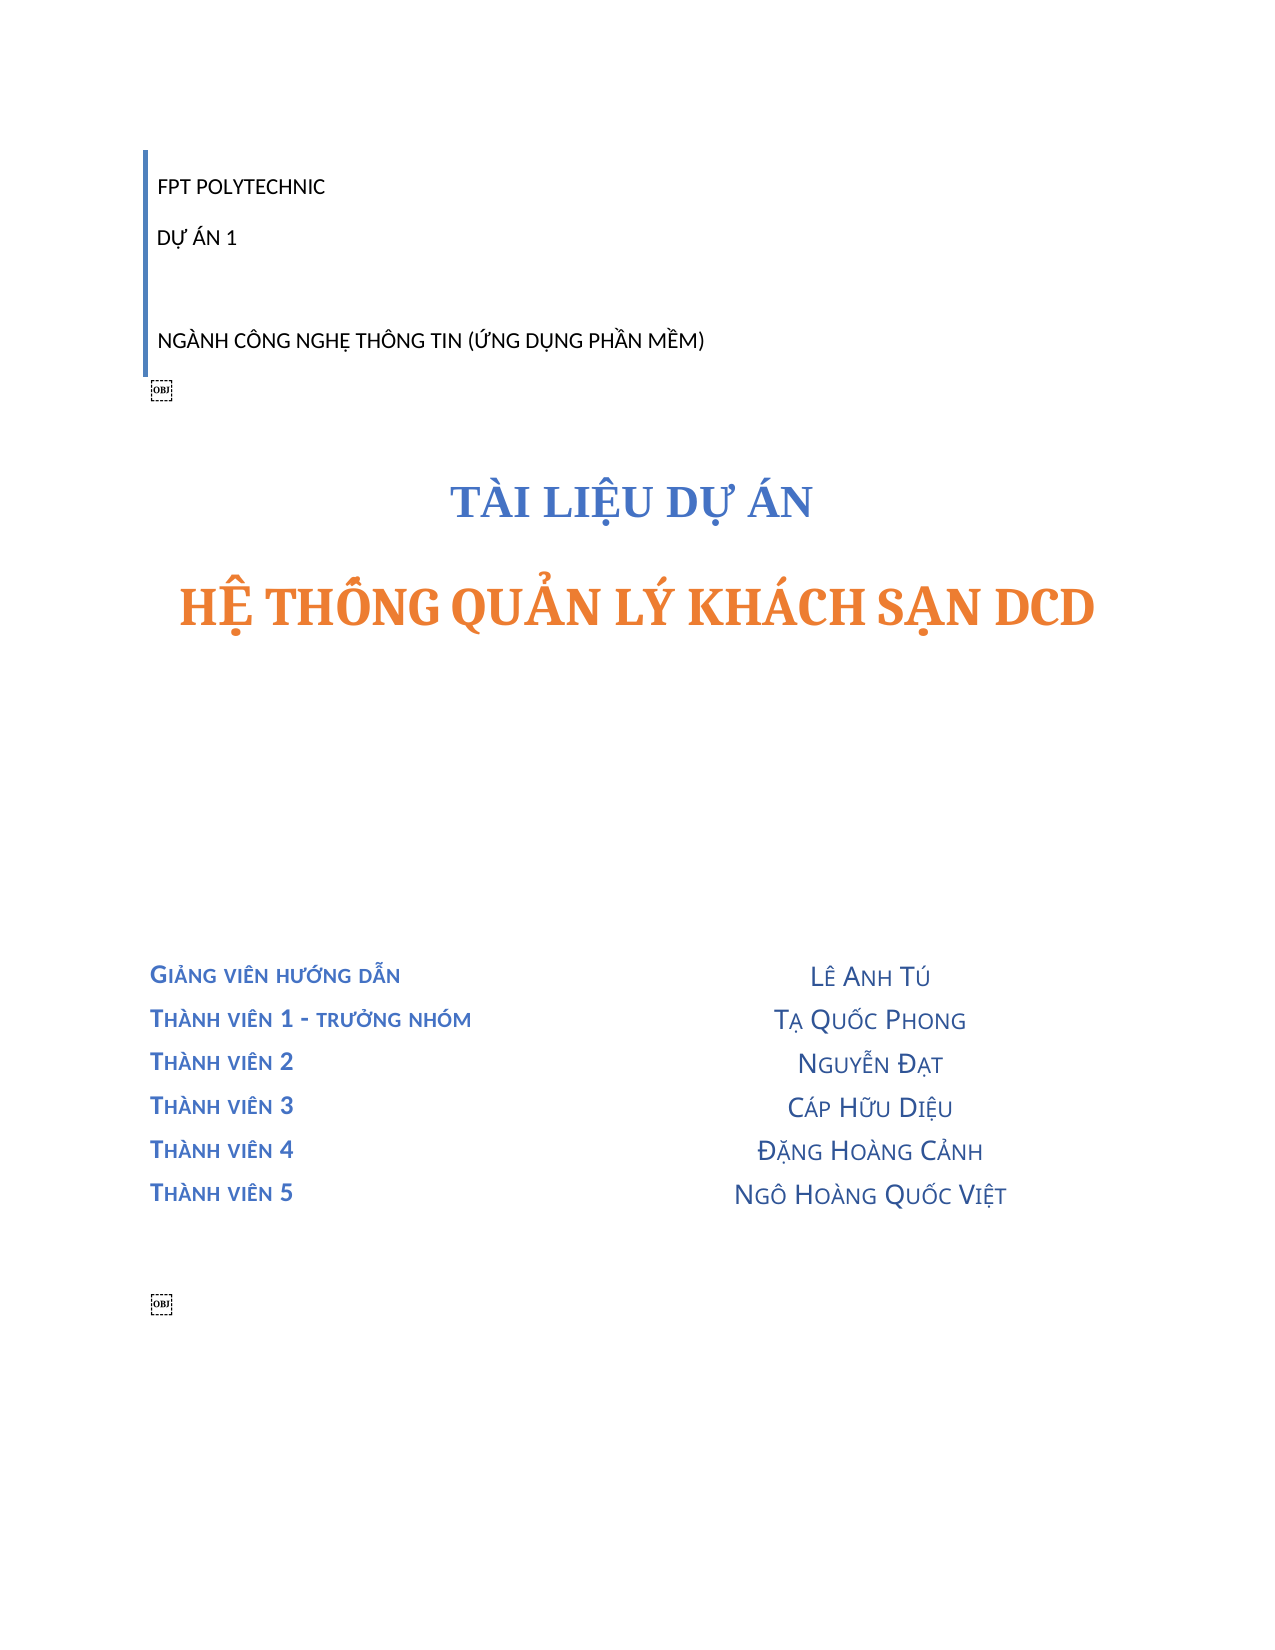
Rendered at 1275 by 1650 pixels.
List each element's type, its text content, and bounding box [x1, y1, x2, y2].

table_cell Nguyễn Đạt [626, 1040, 1114, 1084]
text HỆ THỐNG QUẢN LÝ KHÁCH SẠN DCD [150, 576, 1125, 850]
table_cell Ngô Hoàng Quốc Việt [626, 1171, 1114, 1215]
table_cell Cáp Hữu Diệu [626, 1084, 1114, 1127]
table_cell Thành viên 4 [139, 1128, 626, 1171]
table_header Lê Anh Tú [626, 953, 1114, 997]
text ￼ [150, 377, 1125, 403]
list ￼ [150, 1291, 1125, 1317]
table_header Giảng viên hướng dẫn [139, 953, 626, 997]
table_cell Thành viên 3 [139, 1084, 626, 1127]
table_cell [148, 223, 1130, 304]
table_cell Đặng Hoàng Cảnh [626, 1128, 1114, 1171]
table_cell Thành viên 5 [139, 1171, 626, 1215]
table_cell Thành viên 1 - trưởng nhóm [139, 997, 626, 1040]
text TÀI LIỆU DỰ ÁN [150, 475, 1125, 558]
table_cell Thành viên 2 [139, 1040, 626, 1084]
table_cell Tạ Quốc Phong [626, 997, 1114, 1040]
